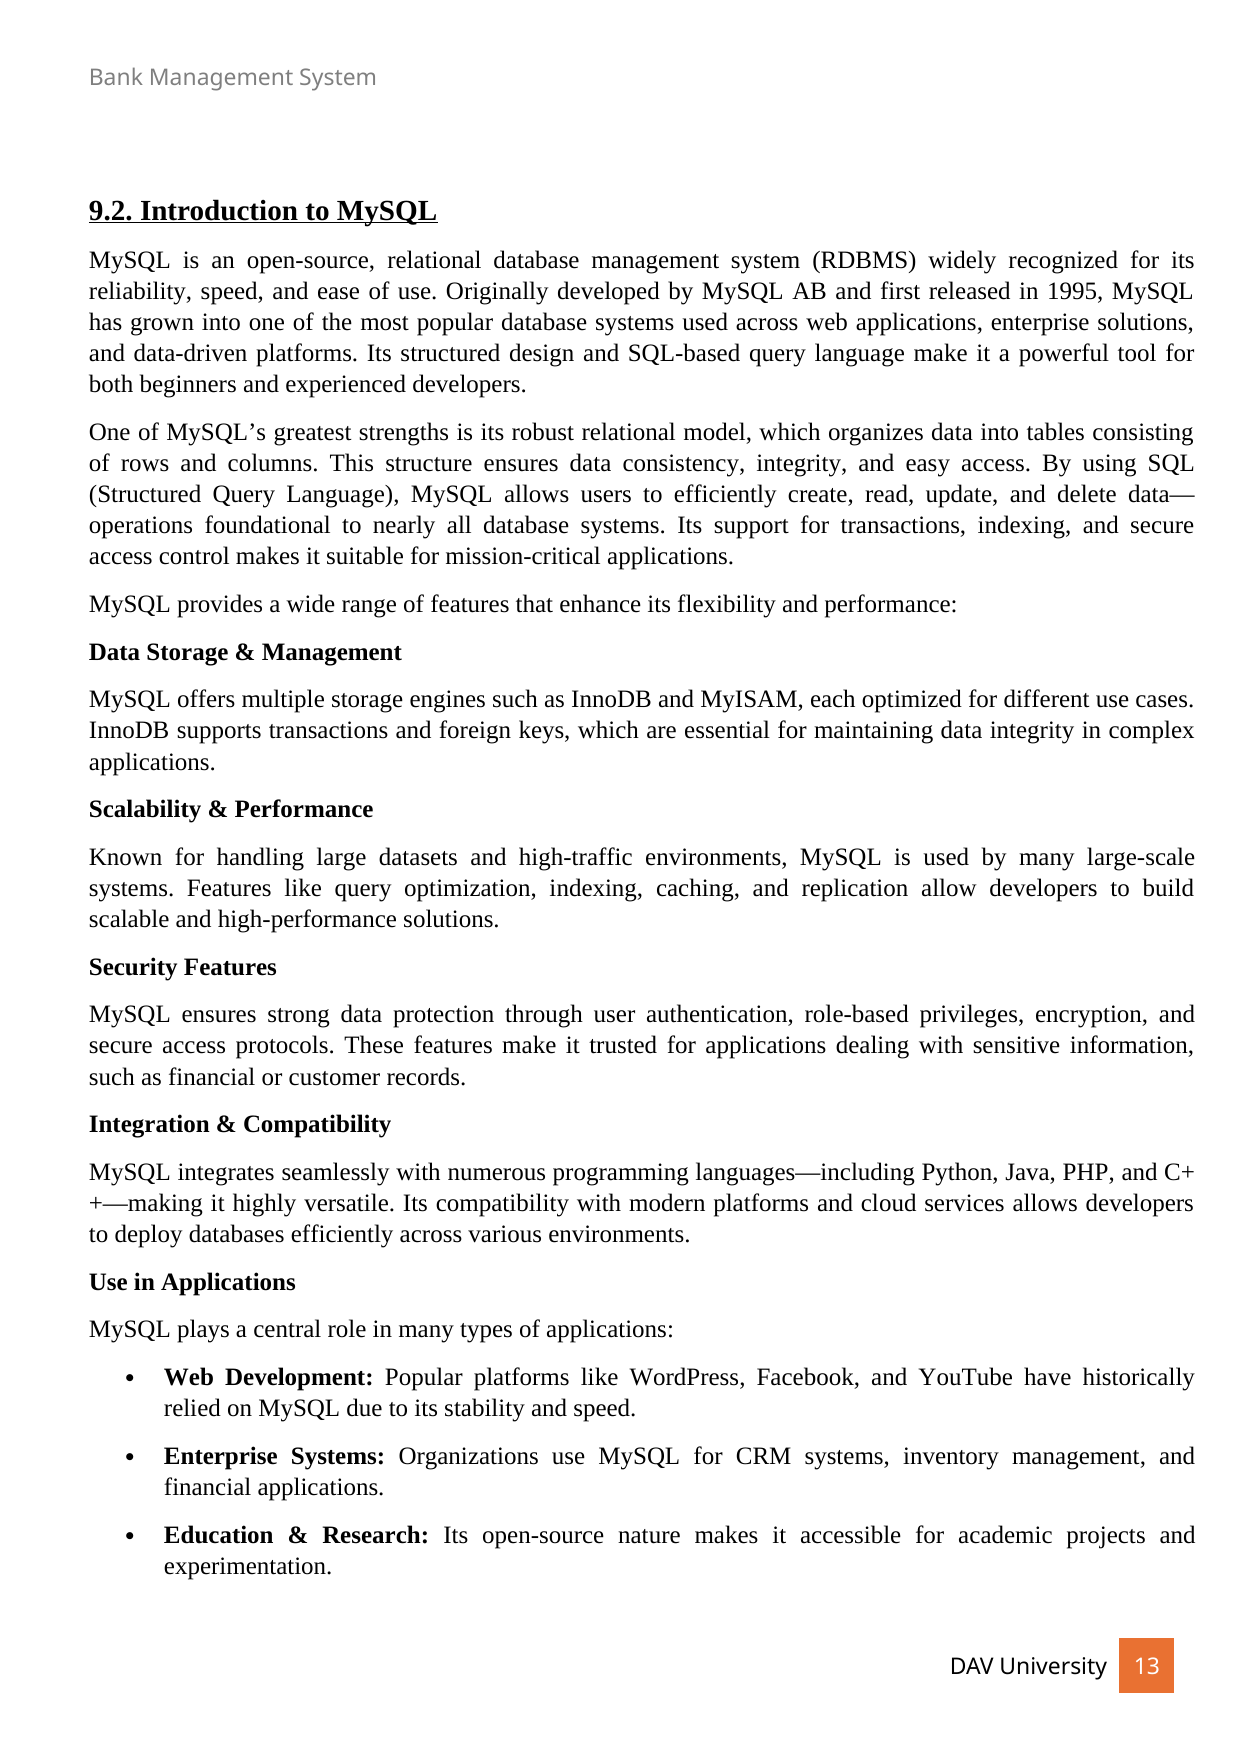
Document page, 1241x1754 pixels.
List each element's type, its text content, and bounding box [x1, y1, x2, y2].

text Use in Applications [89, 1267, 1196, 1296]
list Education & Research: Its open-source nature makes it accessible for academic projects and experimentation. [126, 1520, 1196, 1579]
text Known for handling large datasets and high-traffic environments, MySQL is used by many large-scale systems. Features like query optimization, indexing, caching, and replication allow developers to build scalable and high-performance solutions. [89, 842, 1196, 933]
text MySQL ensures strong data protection through user authentication, role-based privileges, encryption, and secure access protocols. These features make it trusted for applications dealing with sensitive information, such as financial or customer records. [89, 999, 1196, 1090]
text MySQL integrates seamlessly with numerous programming languages—including Python, Java, PHP, and C++—making it highly versatile. Its compatibility with modern platforms and cloud services allows developers to deploy databases efficiently across various environments. [89, 1157, 1196, 1248]
text Security Features [89, 952, 1196, 981]
text 9.2. Introduction to MySQL [89, 193, 1196, 226]
text MySQL plays a central role in many types of applications: [89, 1314, 1196, 1343]
text MySQL is an open-source, relational database management system (RDBMS) widely recognized for its reliability, speed, and ease of use. Originally developed by MySQL AB and first released in 1995, MySQL has grown into one of the most popular database systems used across web applications, enterprise solutions, and data-driven platforms. Its structured design and SQL-based query language make it a powerful tool for both beginners and experienced developers. [89, 245, 1196, 398]
list Enterprise Systems: Organizations use MySQL for CRM systems, inventory management, and financial applications. [126, 1441, 1196, 1501]
text One of MySQL’s greatest strengths is its robust relational model, which organizes data into tables consisting of rows and columns. This structure ensures data consistency, integrity, and easy access. By using SQL (Structured Query Language), MySQL allows users to efficiently create, read, update, and delete data—operations foundational to nearly all database systems. Its support for transactions, indexing, and secure access control makes it suitable for mission-critical applications. [89, 417, 1196, 570]
text Scalability & Performance [89, 794, 1196, 823]
text MySQL offers multiple storage engines such as InnoDB and MyISAM, each optimized for different use cases. InnoDB supports transactions and foreign keys, which are essential for maintaining data integrity in complex applications. [89, 684, 1196, 775]
text Data Storage & Management [89, 637, 1196, 666]
text Integration & Compatibility [89, 1109, 1196, 1138]
list Web Development: Popular platforms like WordPress, Facebook, and YouTube have historically relied on MySQL due to its stability and speed. [126, 1362, 1196, 1422]
text MySQL provides a wide range of features that enhance its flexibility and performance: [89, 589, 1196, 618]
